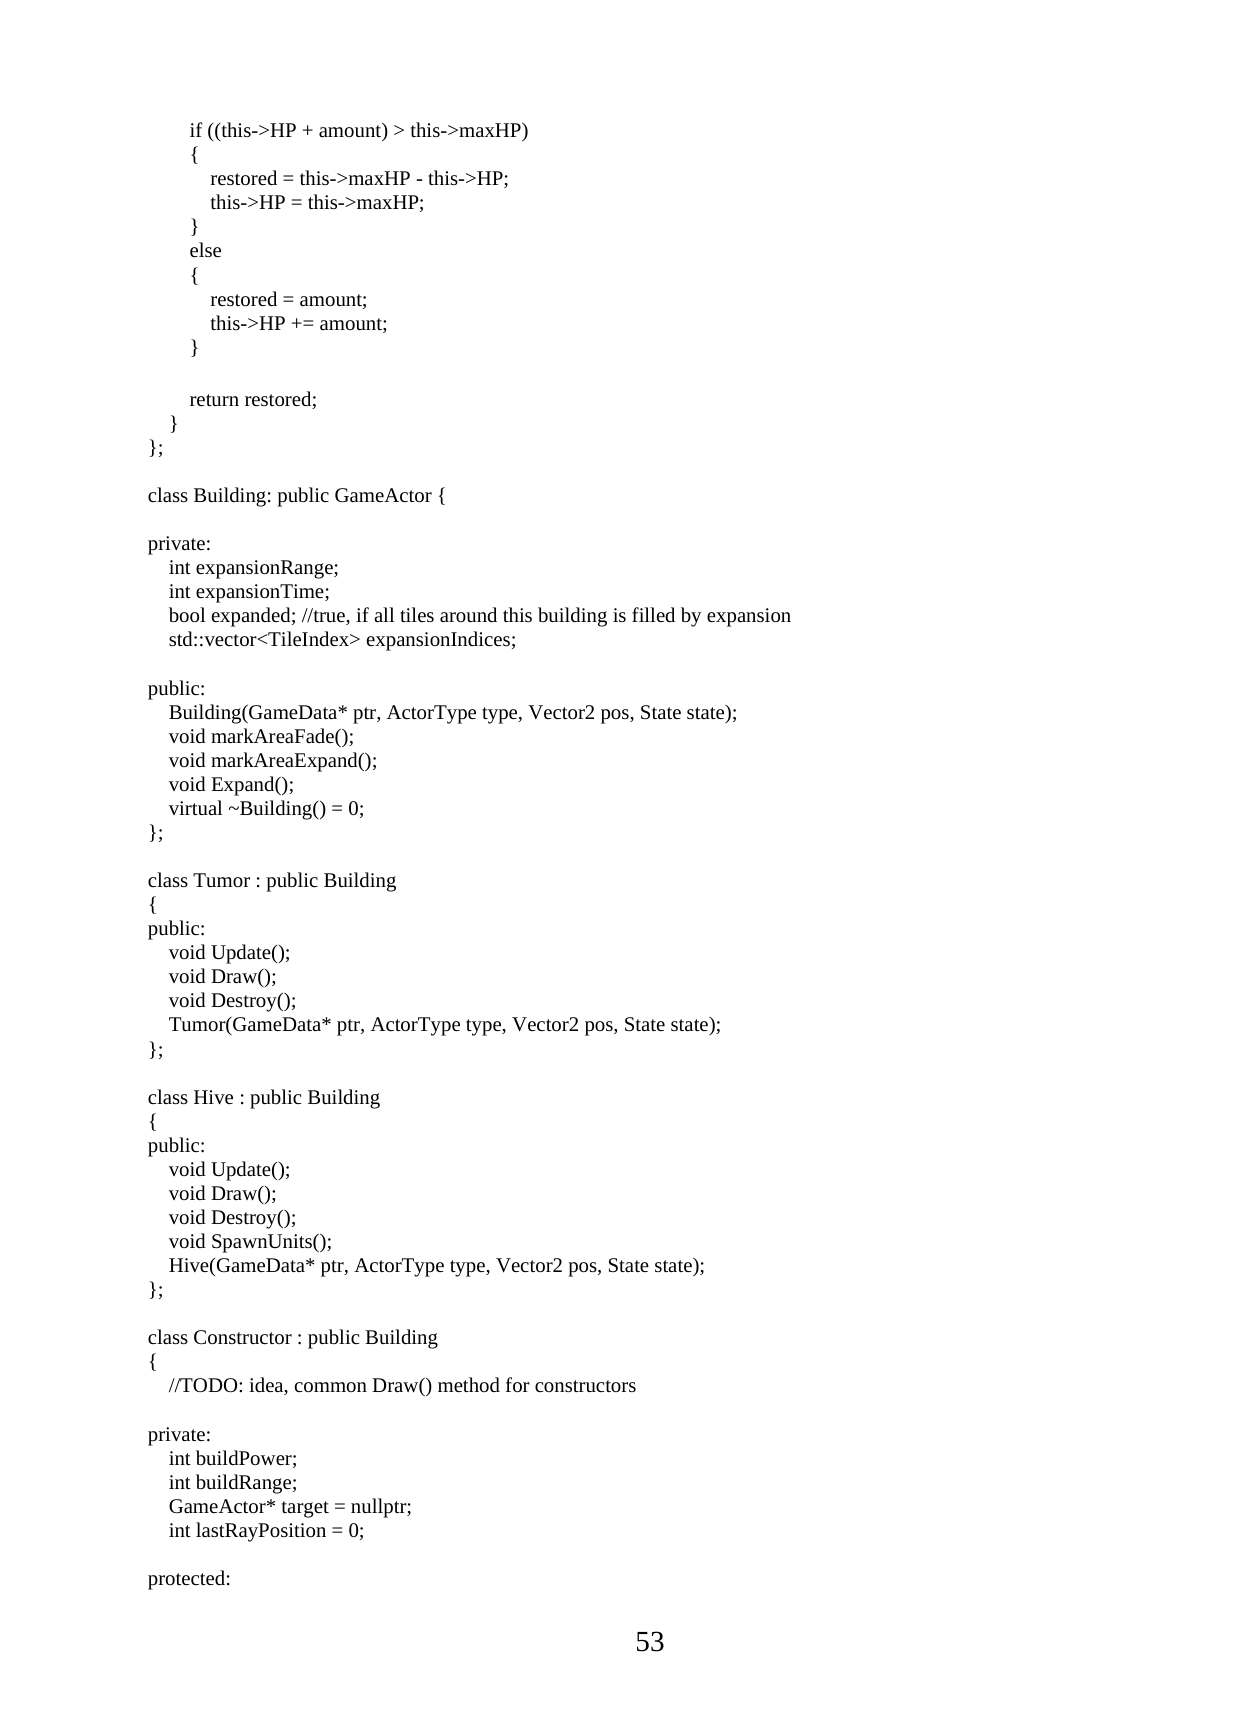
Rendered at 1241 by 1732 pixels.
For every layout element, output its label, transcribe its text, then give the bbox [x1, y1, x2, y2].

text }; [148, 435, 1152, 459]
text int buildPower; [148, 1446, 1152, 1469]
text void Draw(); [148, 1181, 1152, 1205]
text Hive(GameData* ptr, ActorType type, Vector2 pos, State state); [148, 1253, 1152, 1277]
text class Building: public GameActor { [148, 483, 1152, 507]
text void Update(); [148, 1157, 1152, 1181]
text public: [148, 676, 1152, 699]
text int expansionTime; [148, 579, 1152, 603]
text public: [148, 916, 1152, 940]
text class Hive : public Building [148, 1084, 1152, 1109]
text void Destroy(); [148, 988, 1152, 1012]
text void Destroy(); [148, 1205, 1152, 1229]
text }; [148, 820, 1152, 844]
text restored = this->maxHP - this->HP; [148, 166, 1152, 190]
text { [148, 1349, 1152, 1373]
text void Expand(); [148, 772, 1152, 796]
text { [148, 262, 1152, 287]
text restored = amount; [148, 287, 1152, 311]
text bool expanded; //true, if all tiles around this building is filled by expansion [148, 603, 1152, 627]
text void markAreaExpand(); [148, 748, 1152, 772]
text std::vector<TileIndex> expansionIndices; [148, 627, 1152, 651]
text GameActor* target = nullptr; [148, 1494, 1152, 1518]
text } [148, 335, 1152, 359]
text void Update(); [148, 940, 1152, 964]
text { [148, 142, 1152, 166]
text void markAreaFade(); [148, 724, 1152, 748]
text private: [148, 1421, 1152, 1446]
text } [148, 214, 1152, 238]
text private: [148, 531, 1152, 555]
text Tumor(GameData* ptr, ActorType type, Vector2 pos, State state); [148, 1012, 1152, 1036]
text return restored; [148, 387, 1152, 411]
text this->HP += amount; [148, 311, 1152, 335]
text this->HP = this->maxHP; [148, 190, 1152, 214]
text { [148, 892, 1152, 916]
text int buildRange; [148, 1469, 1152, 1494]
text int lastRayPosition = 0; [148, 1518, 1152, 1542]
text Building(GameData* ptr, ActorType type, Vector2 pos, State state); [148, 699, 1152, 724]
text void Draw(); [148, 964, 1152, 988]
text public: [148, 1133, 1152, 1157]
text //TODO: idea, common Draw() method for constructors [148, 1373, 1152, 1397]
text void SpawnUnits(); [148, 1229, 1152, 1253]
text } [148, 411, 1152, 435]
text virtual ~Building() = 0; [148, 796, 1152, 820]
text }; [148, 1036, 1152, 1061]
text protected: [148, 1566, 1152, 1590]
text else [148, 238, 1152, 262]
text }; [148, 1277, 1152, 1301]
text int expansionRange; [148, 555, 1152, 579]
text class Tumor : public Building [148, 868, 1152, 892]
text { [148, 1109, 1152, 1133]
text class Constructor : public Building [148, 1325, 1152, 1349]
text if ((this->HP + amount) > this->maxHP) [148, 118, 1152, 142]
